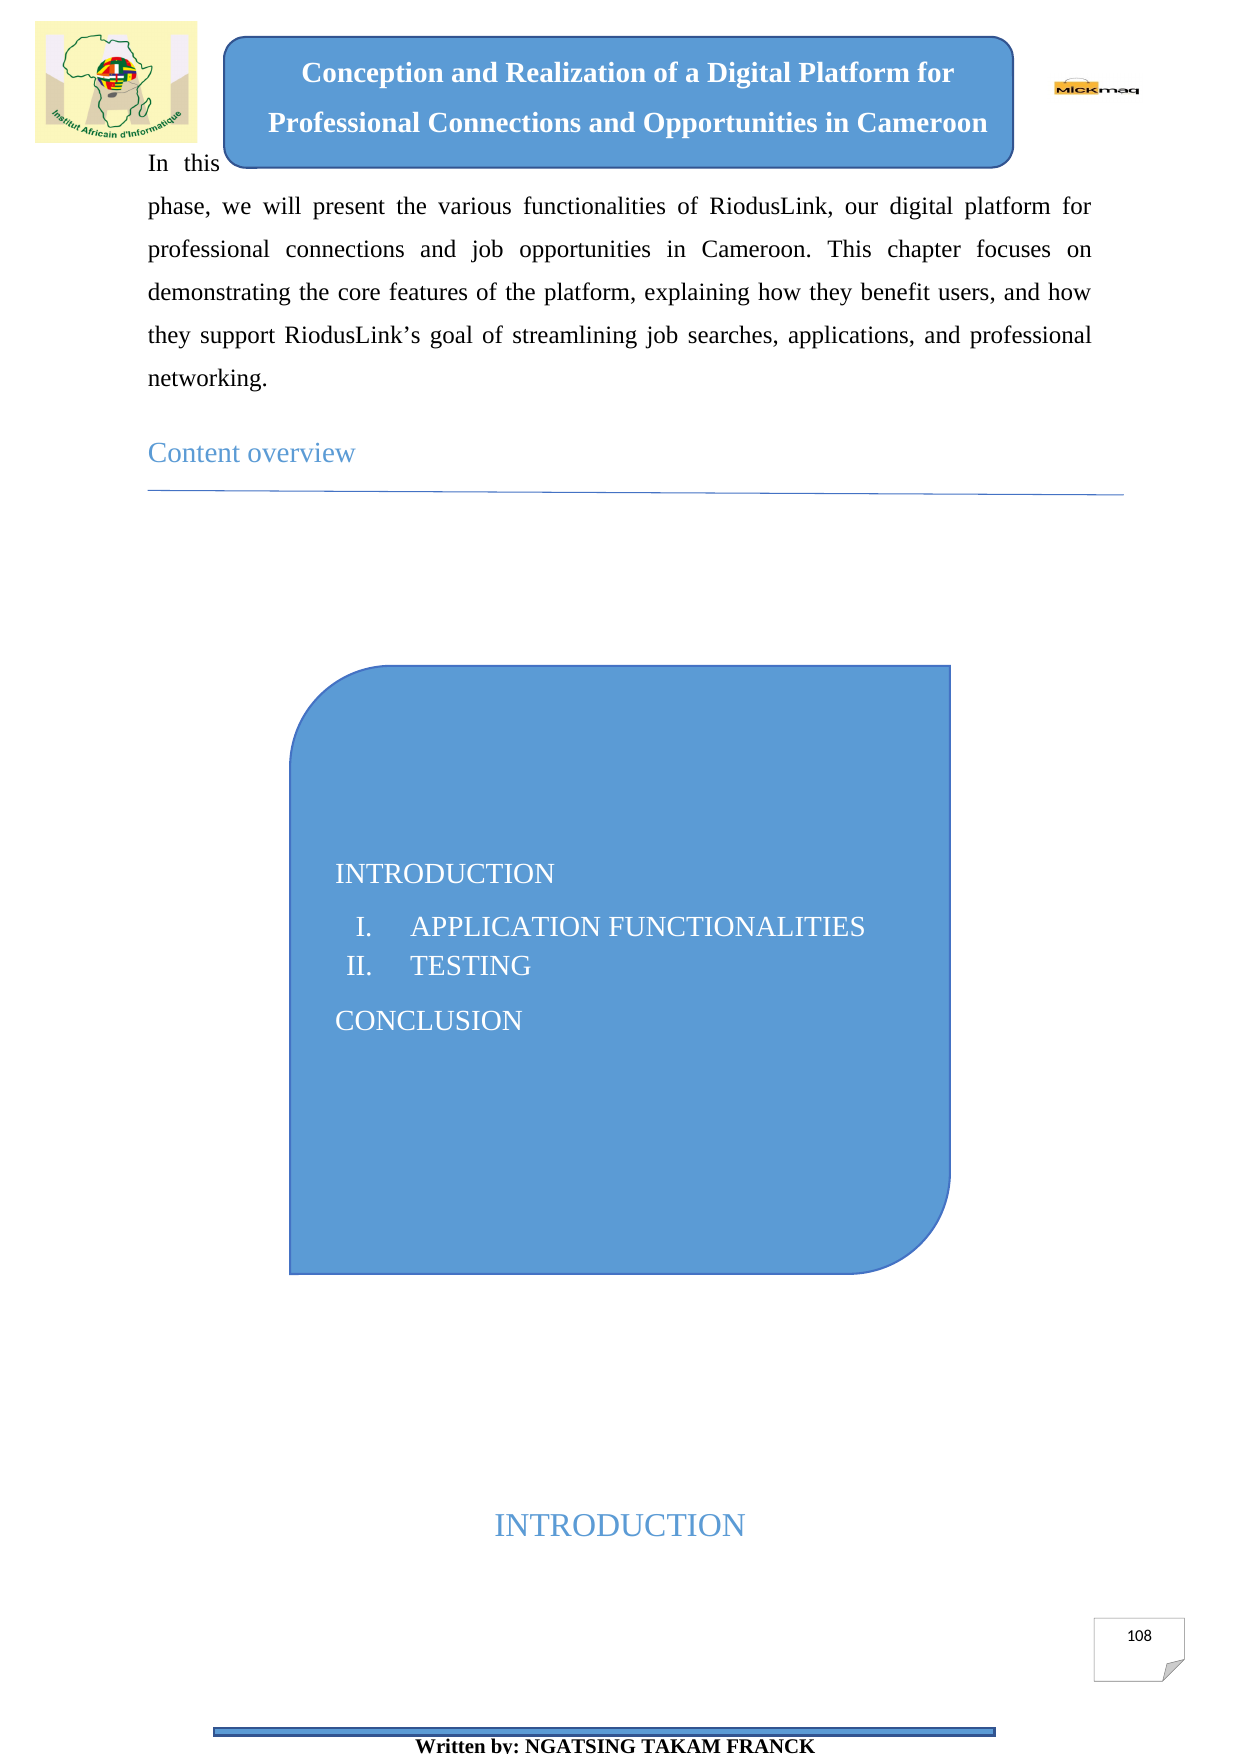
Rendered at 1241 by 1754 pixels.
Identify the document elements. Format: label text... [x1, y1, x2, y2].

text Content overview [148, 436, 1093, 469]
text INTRODUCTION [148, 1505, 1093, 1544]
picture [35, 21, 198, 143]
text In this phase, we will present the various functionalities of RiodusLink, our digital platform for professional connections and job opportunities in Cameroon. This chapter focuses on demonstrating the core features of the platform, explaining how they benefit users, and how they support RiodusLink’s goal of streamlining job searches, applications, and professional networking. [148, 148, 1093, 392]
picture [1047, 73, 1143, 103]
